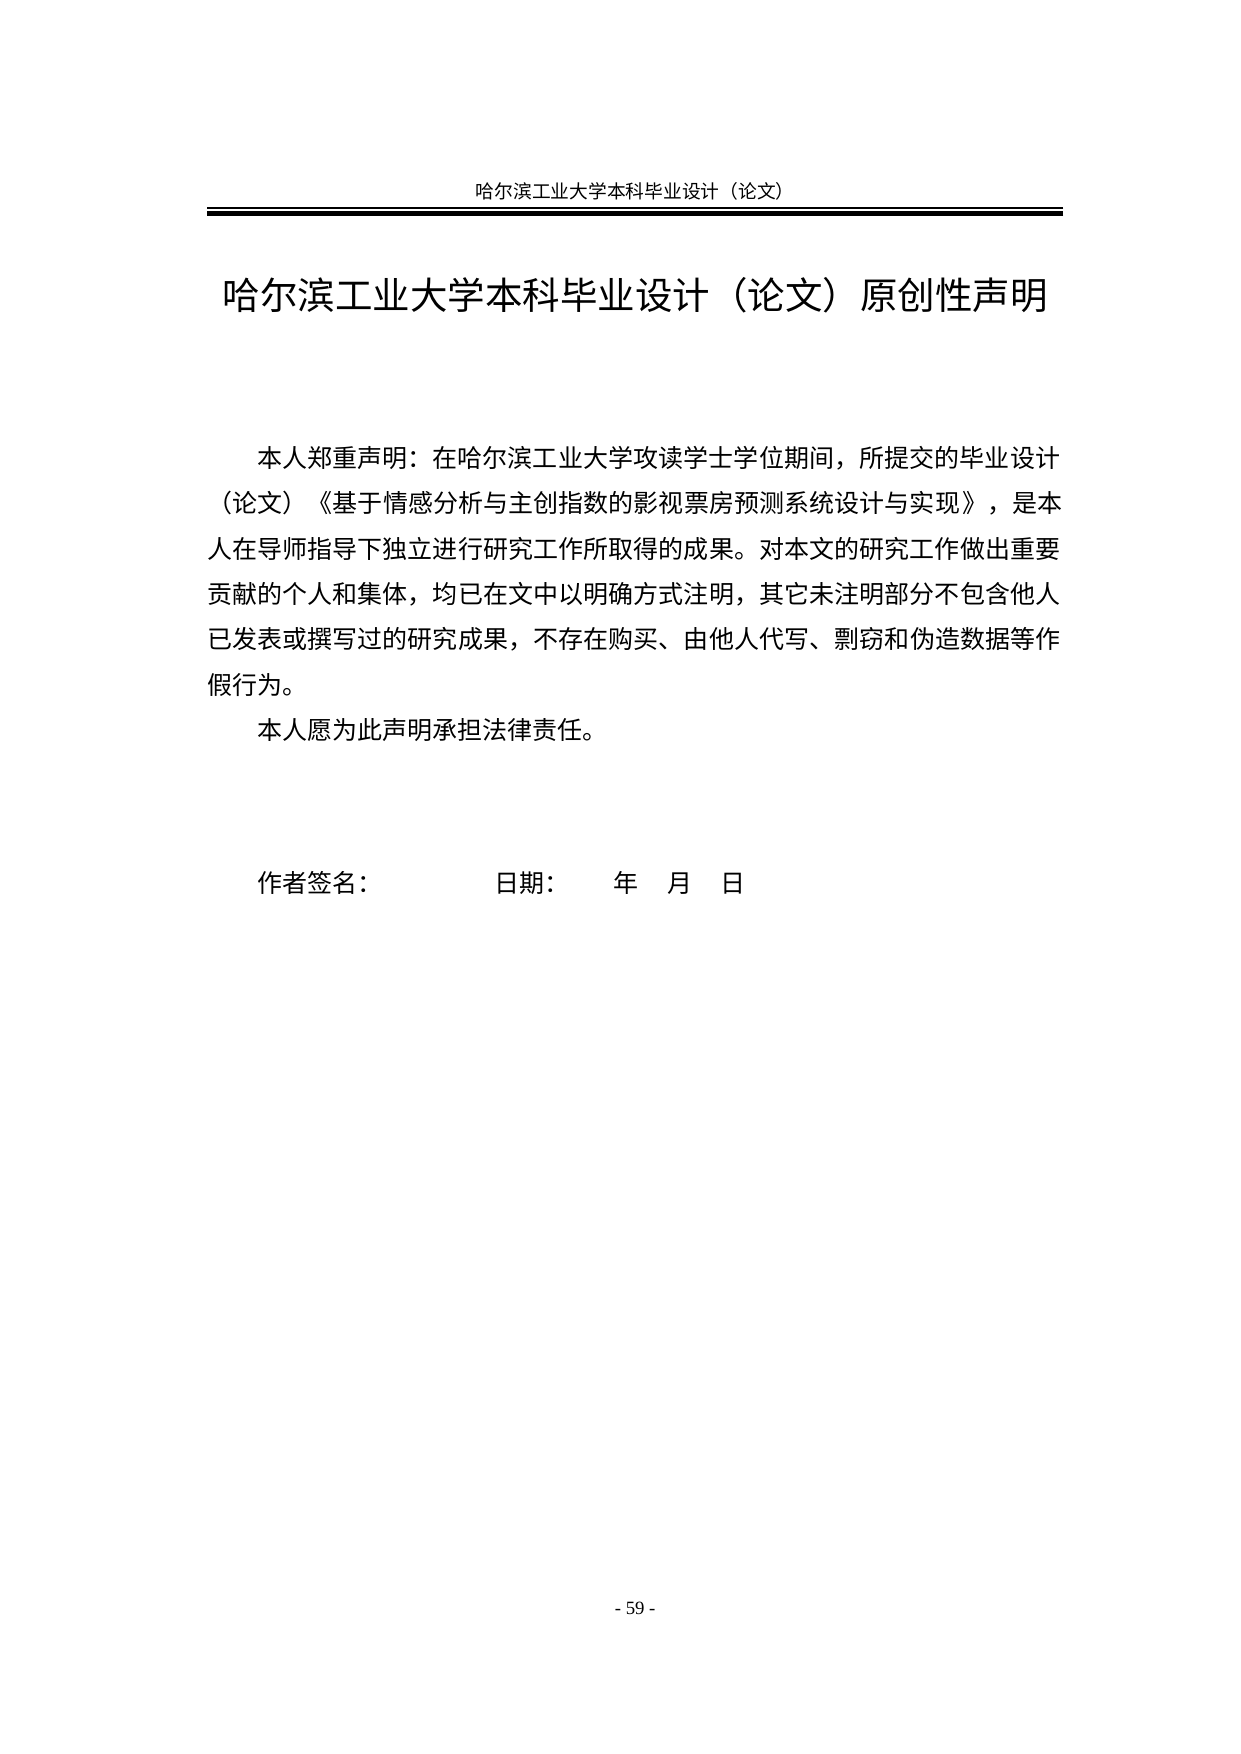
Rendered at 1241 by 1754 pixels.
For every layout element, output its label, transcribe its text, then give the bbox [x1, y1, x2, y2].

text 本人愿为此声明承担法律责任。 [207, 711, 1063, 747]
subtitle 哈尔滨工业大学本科毕业设计（论文）原创性声明 [207, 266, 1063, 320]
text 本人郑重声明：在哈尔滨工业大学攻读学士学位期间，所提交的毕业设计（论文）《基于情感分析与主创指数的影视票房预测系统设计与实现》，是本人在导师指导下独立进行研究工作所取得的成果。对本文的研究工作做出重要贡献的个人和集体，均已在文中以明确方式注明，其它未注明部分不包含他人已发表或撰写过的研究成果，不存在购买、由他人代写、剽窃和伪造数据等作假行为。 [207, 439, 1063, 701]
text 作者签名： 日期： 年 月 日 [207, 864, 1063, 900]
